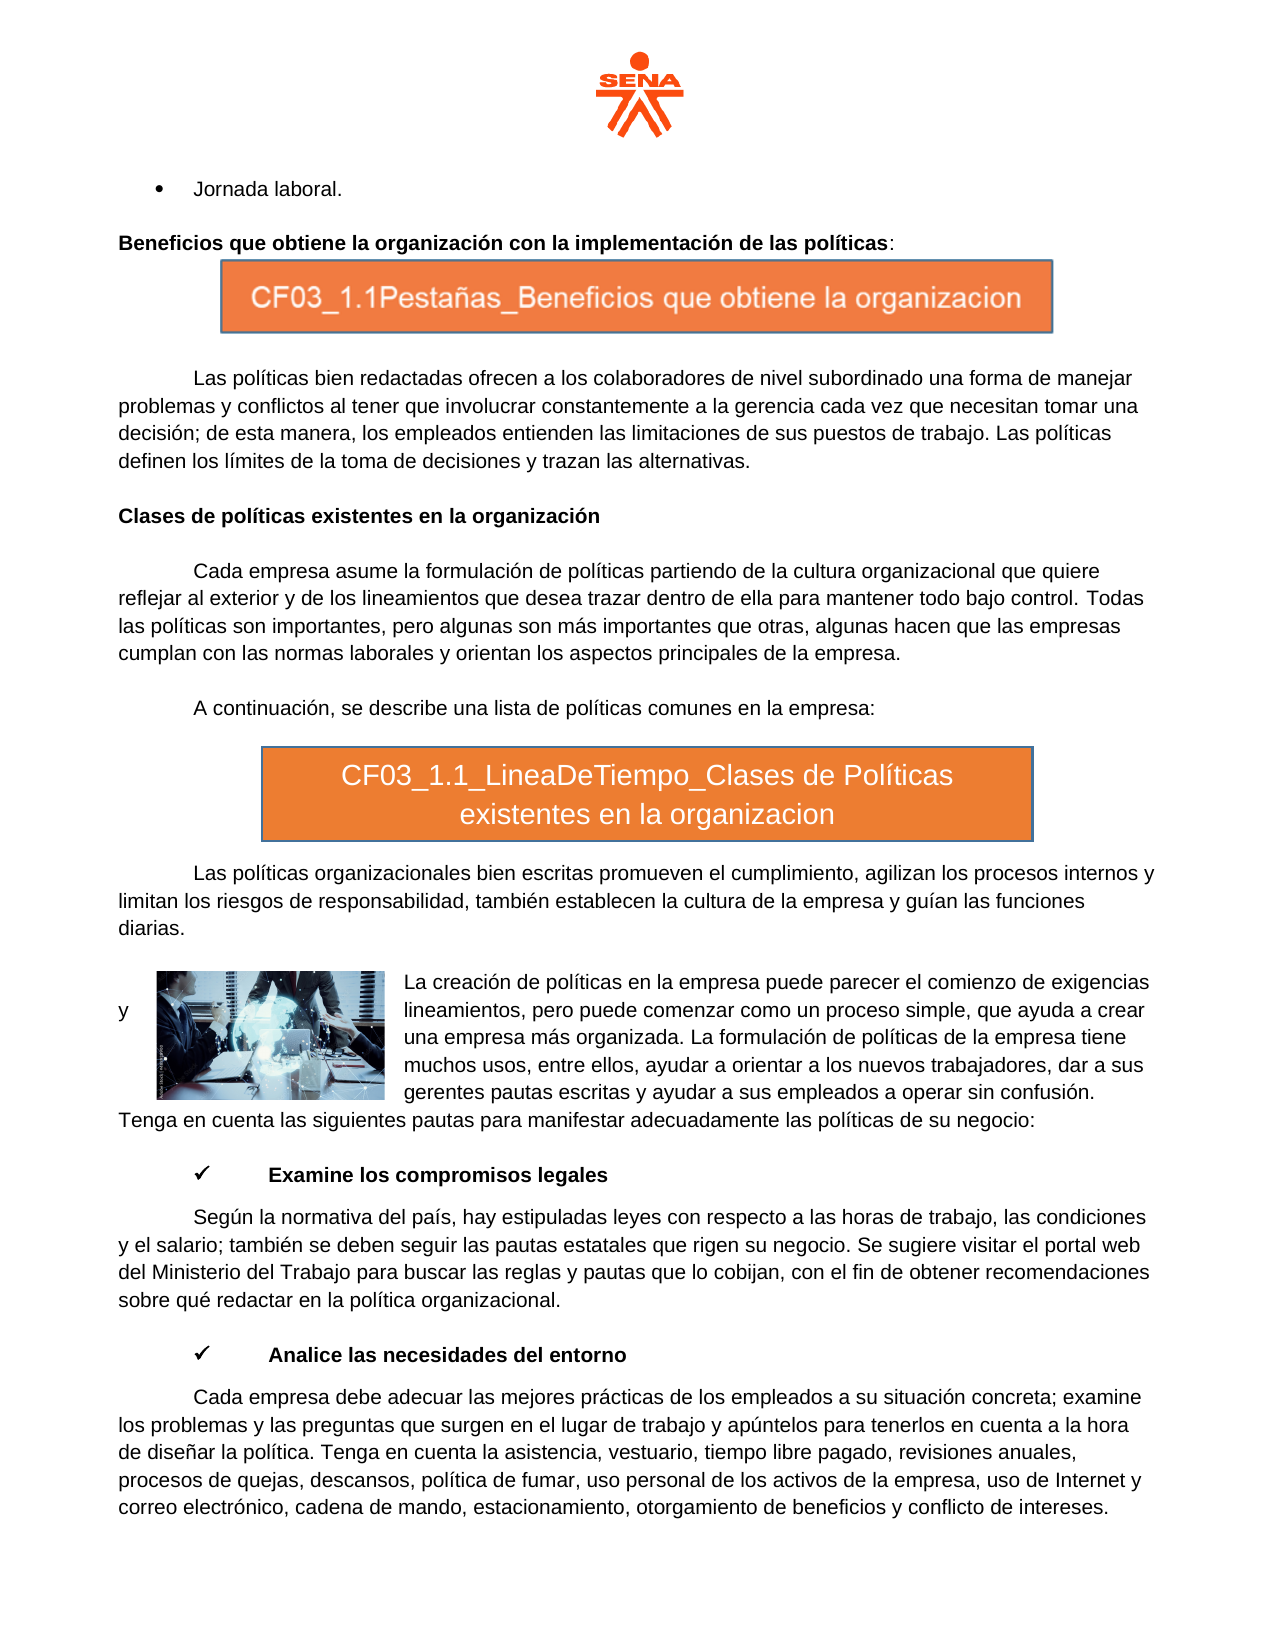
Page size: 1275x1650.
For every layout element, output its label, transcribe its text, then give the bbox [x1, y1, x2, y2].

picture [156, 971, 385, 1100]
text Cada empresa asume la formulación de políticas partiendo de la cultura organizacional que quiere reflejar al exterior y de los lineamientos que desea trazar dentro de ella para mantener todo bajo control. Todas las políticas son importantes, pero algunas son más importantes que otras, algunas hacen que las empresas cumplan con las normas laborales y orientan los aspectos principales de la empresa. [118, 558, 1157, 665]
list Examine los compromisos legales [118, 1162, 1157, 1186]
text Beneficios que obtiene la organización con la implementación de las políticas: [118, 231, 1157, 254]
text Clases de políticas existentes en la organización [118, 503, 1157, 527]
picture [219, 258, 1056, 335]
text A continuación, se describe una lista de políticas comunes en la empresa: [118, 696, 1157, 720]
text La creación de políticas en la empresa puede parecer el comienzo de exigencias y lineamientos, pero puede comenzar como un proceso simple, que ayuda a crear una empresa más organizada. La formulación de políticas de la empresa tiene muchos usos, entre ellos, ayudar a orientar a los nuevos trabajadores, dar a sus gerentes pautas escritas y ayudar a sus empleados a operar sin confusión. Tenga en cuenta las siguientes pautas para manifestar adecuadamente las políticas de su negocio: [118, 970, 1157, 1131]
picture [585, 48, 690, 142]
text Según la normativa del país, hay estipuladas leyes con respecto a las horas de trabajo, las condiciones y el salario; también se deben seguir las pautas estatales que rigen su negocio. Se sugiere visitar el portal web del Ministerio del Trabajo para buscar las reglas y pautas que lo cobijan, con el fin de obtener recomendaciones sobre qué redactar en la política organizacional. [118, 1205, 1157, 1311]
list Analice las necesidades del entorno [118, 1342, 1157, 1367]
text Las políticas organizacionales bien escritas promueven el cumplimiento, agilizan los procesos internos y limitan los riesgos de responsabilidad, también establecen la cultura de la empresa y guían las funciones diarias. [118, 861, 1157, 940]
list Jornada laboral. [156, 177, 1157, 201]
text Las políticas bien redactadas ofrecen a los colaboradores de nivel subordinado una forma de manejar problemas y conflictos al tener que involucrar constantemente a la gerencia cada vez que necesitan tomar una decisión; de esta manera, los empleados entienden las limitaciones de sus puestos de trabajo. Las políticas definen los límites de la toma de decisiones y trazan las alternativas. [118, 366, 1157, 472]
text Cada empresa debe adecuar las mejores prácticas de los empleados a su situación concreta; examine los problemas y las preguntas que surgen en el lugar de trabajo y apúntelos para tenerlos en cuenta a la hora de diseñar la política. Tenga en cuenta la asistencia, vestuario, tiempo libre pagado, revisiones anuales, procesos de quejas, descansos, política de fumar, uso personal de los activos de la empresa, uso de Internet y correo electrónico, cadena de mando, estacionamiento, otorgamiento de beneficios y conflicto de intereses. [118, 1385, 1157, 1519]
